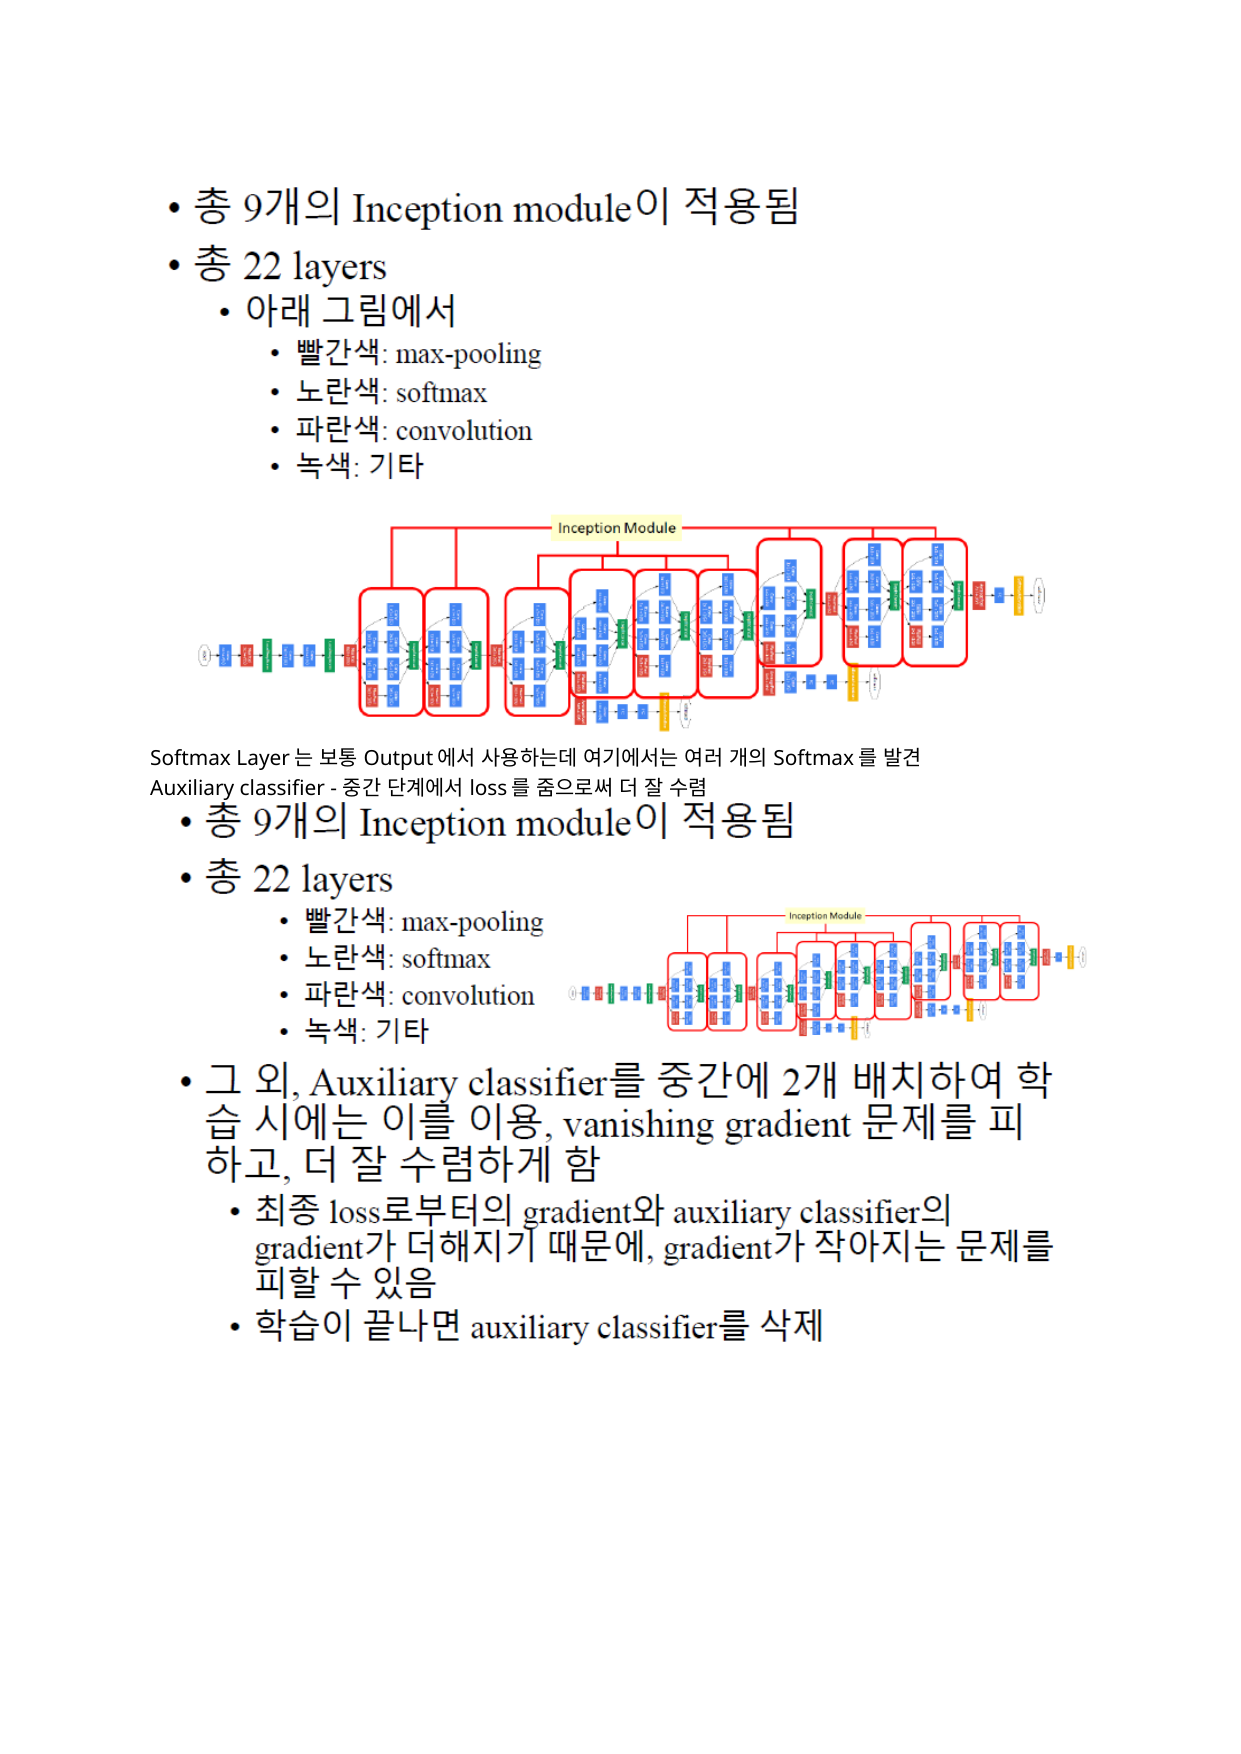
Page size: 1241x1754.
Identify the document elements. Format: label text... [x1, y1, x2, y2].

picture [150, 801, 1091, 1372]
picture [150, 177, 1091, 741]
text Auxiliary classifier - 중간 단계에서 loss를 줌으로써 더 잘 수렴 [150, 771, 1090, 801]
text Softmax Layer는 보통 Output에서 사용하는데 여기에서는 여러 개의 Softmax를 발견 [150, 741, 1090, 771]
